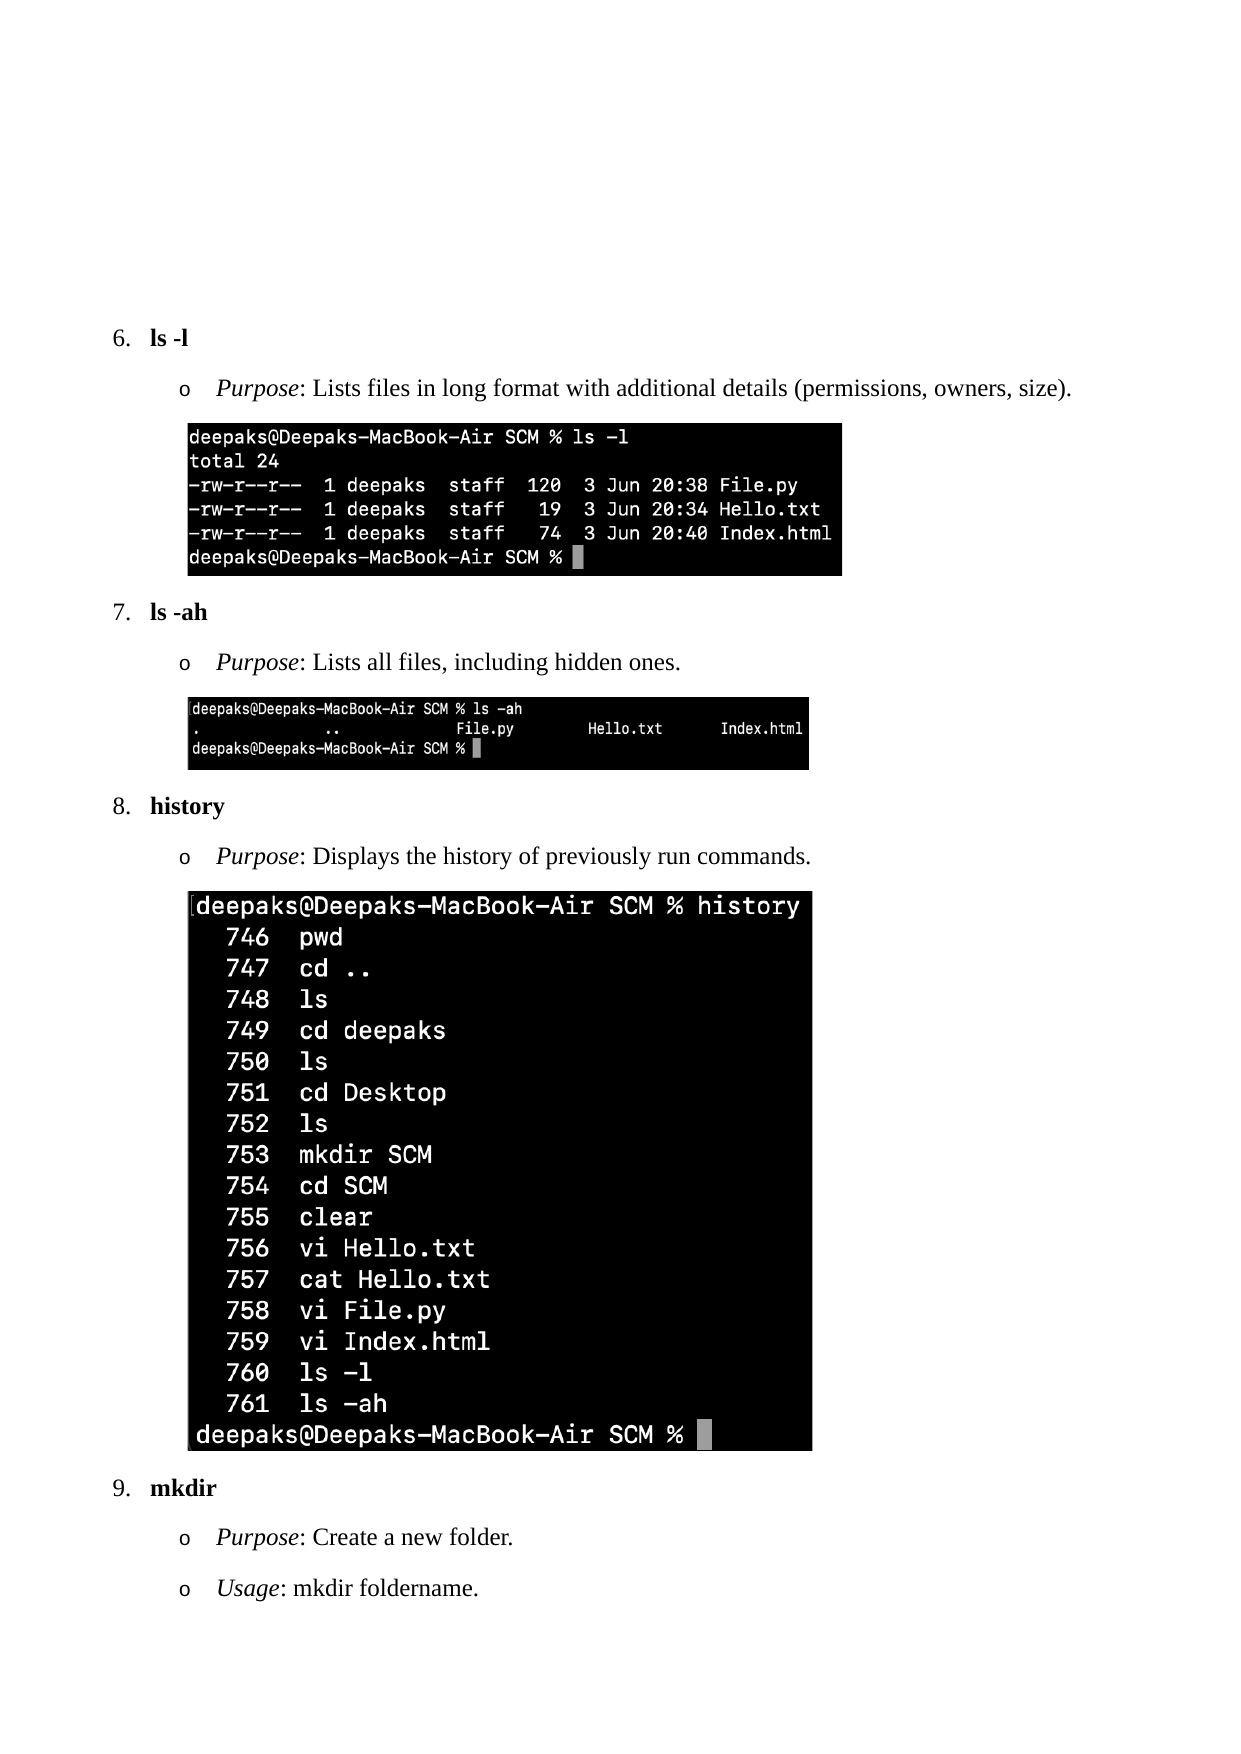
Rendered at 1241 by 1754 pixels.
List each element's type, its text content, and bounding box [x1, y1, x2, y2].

list history [112, 791, 1165, 820]
list Purpose: Lists all files, including hidden ones. [178, 647, 1165, 676]
picture [187, 891, 813, 1451]
picture [187, 423, 843, 576]
list Usage: mkdir foldername. [178, 1573, 1165, 1603]
picture [187, 697, 809, 770]
list ls -l [112, 323, 1165, 352]
list Purpose: Create a new folder. [178, 1522, 1165, 1552]
list Purpose: Displays the history of previously run commands. [178, 841, 1165, 871]
list ls -ah [112, 597, 1165, 626]
list Purpose: Lists files in long format with additional details (permissions, owners, size). [178, 373, 1165, 403]
list mkdir [112, 1473, 1165, 1502]
